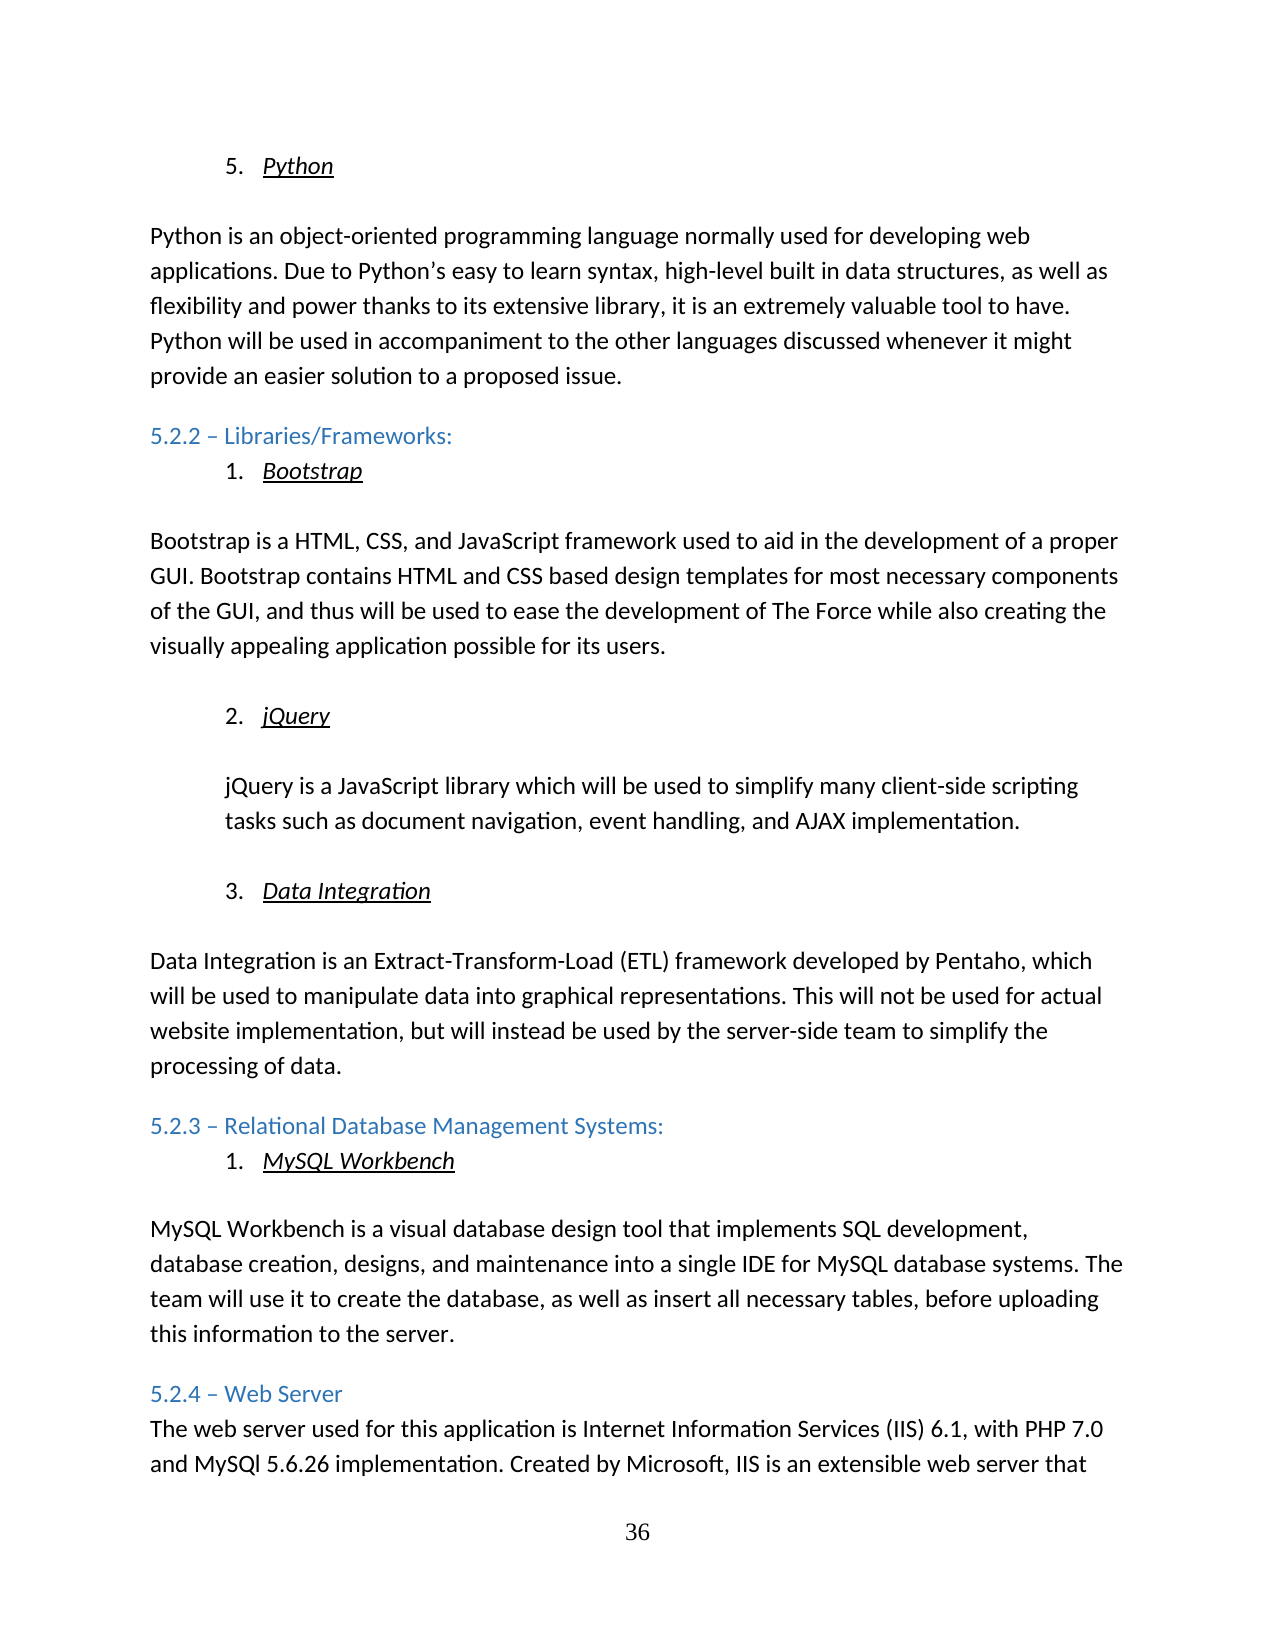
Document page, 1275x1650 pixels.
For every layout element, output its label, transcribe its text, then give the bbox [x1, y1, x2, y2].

text Python is an object-oriented programming language normally used for developing web applications. Due to Python’s easy to learn syntax, high-level built in data structures, as well as flexibility and power thanks to its extensive library, it is an extremely valuable tool to have. Python will be used in accompaniment to the other languages discussed whenever it might provide an easier solution to a proposed issue. [150, 220, 1125, 391]
text MySQL Workbench is a visual database design tool that implements SQL development, database creation, designs, and maintenance into a single IDE for MySQL database systems. The team will use it to create the database, as well as insert all necessary tables, before uploading this information to the server. [150, 1213, 1125, 1348]
list jQuery [225, 700, 1125, 731]
list Data Integration [225, 875, 1125, 906]
text Data Integration is an Extract-Transform-Load (ETL) framework developed by Pentaho, which will be used to manipulate data into graphical representations. This will not be used for actual website implementation, but will instead be used by the server-side team to simplify the processing of data. [150, 945, 1125, 1081]
text 5.2.3 – Relational Database Management Systems: [150, 1110, 1125, 1141]
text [150, 1413, 1125, 1478]
list MySQL Workbench [225, 1145, 1125, 1176]
text 5.2.2 – Libraries/Frameworks: [150, 420, 1125, 451]
text 5.2.4 – Web Server [150, 1378, 1125, 1408]
list Python [225, 150, 1125, 181]
text Bootstrap is a HTML, CSS, and JavaScript framework used to aid in the development of a proper GUI. Bootstrap contains HTML and CSS based design templates for most necessary components of the GUI, and thus will be used to ease the development of The Force while also creating the visually appealing application possible for its users. [150, 525, 1125, 661]
list Bootstrap [225, 455, 1125, 486]
text jQuery is a JavaScript library which will be used to simplify many client-side scripting tasks such as document navigation, event handling, and AJAX implementation. [225, 770, 1125, 836]
